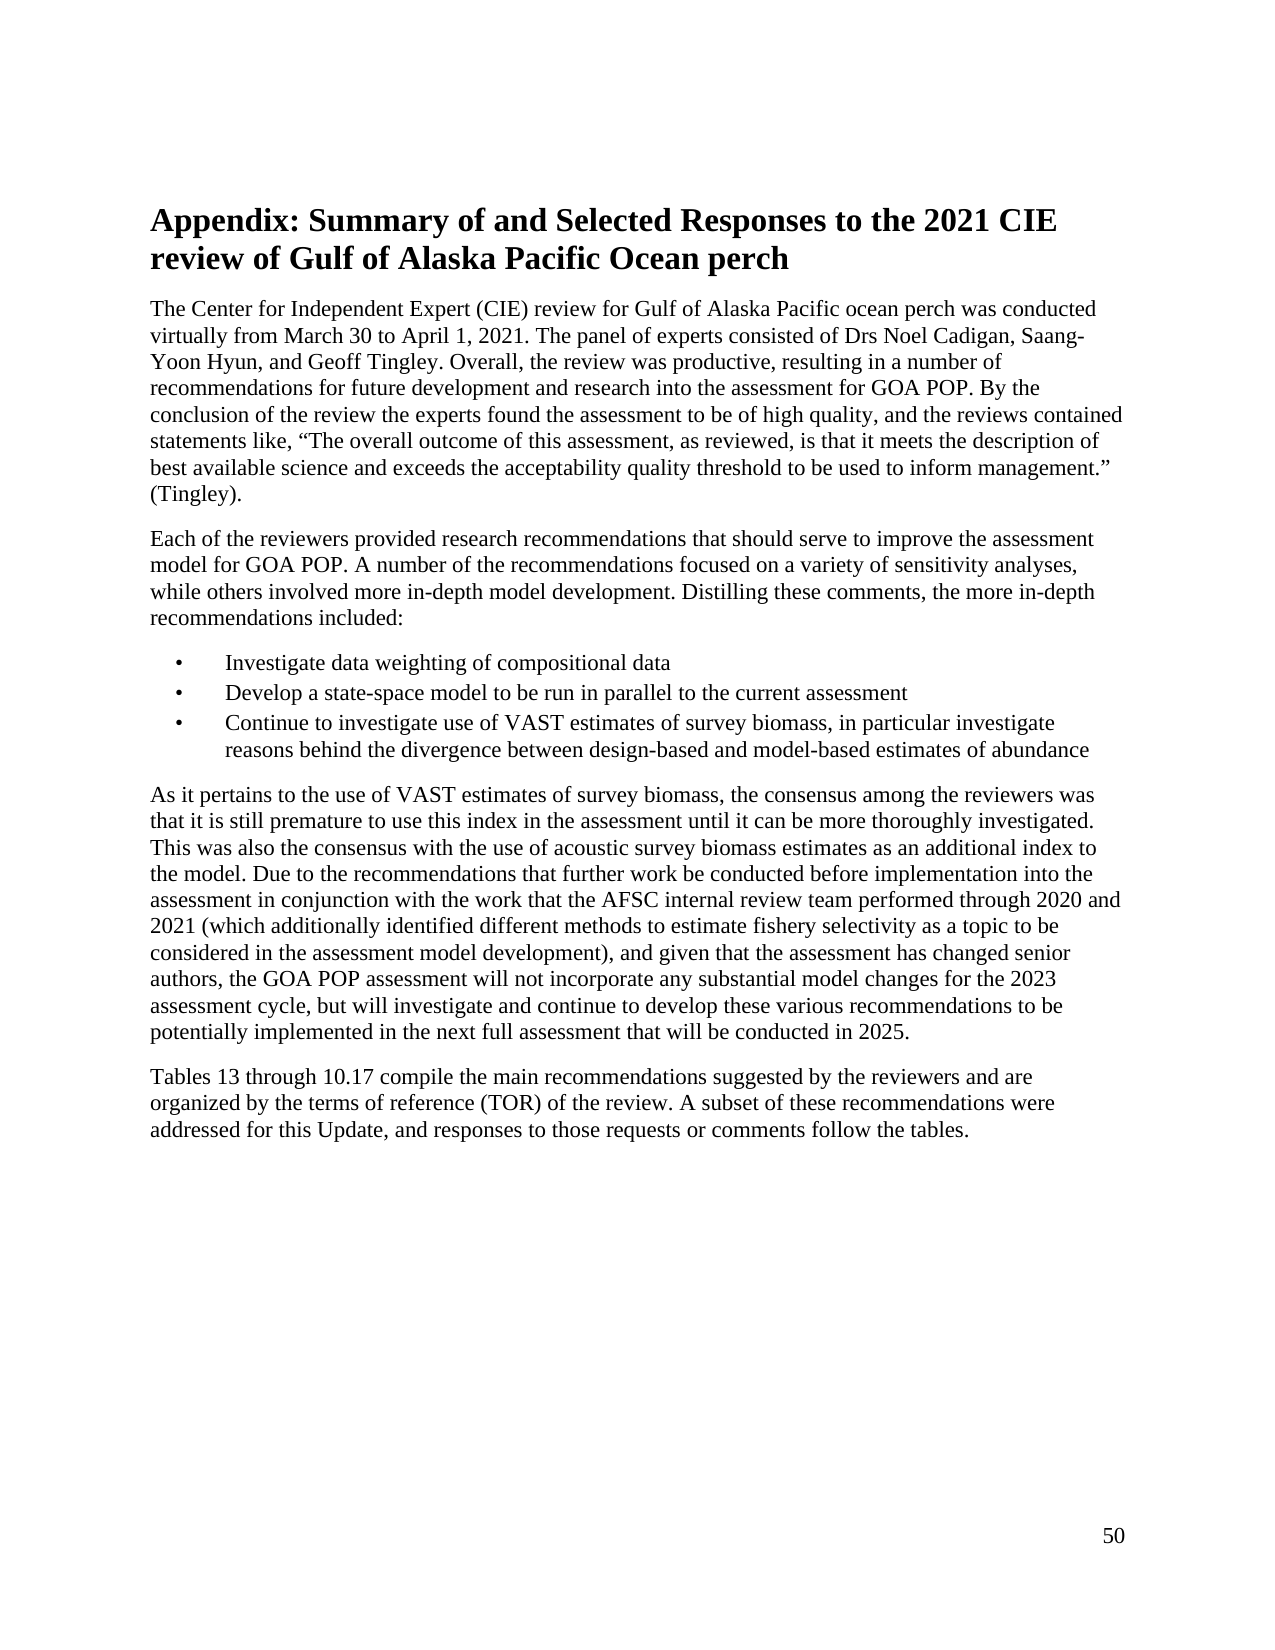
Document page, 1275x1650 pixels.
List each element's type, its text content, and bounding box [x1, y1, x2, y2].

text The Center for Independent Expert (CIE) review for Gulf of Alaska Pacific ocean perch was conducted virtually from March 30 to April 1, 2021. The panel of experts consisted of Drs Noel Cadigan, Saang-Yoon Hyun, and Geoff Tingley. Overall, the review was productive, resulting in a number of recommendations for future development and research into the assessment for GOA POP. By the conclusion of the review the experts found the assessment to be of high quality, and the reviews contained statements like, “The overall outcome of this assessment, as reviewed, is that it meets the description of best available science and exceeds the acceptability quality threshold to be used to inform management.” (Tingley). [150, 295, 1125, 506]
text Each of the reviewers provided research recommendations that should serve to improve the assessment model for GOA POP. A number of the recommendations focused on a variety of sensitivity analyses, while others involved more in-depth model development. Distilling these comments, the more in-depth recommendations included: [150, 525, 1125, 630]
text As it pertains to the use of VAST estimates of survey biomass, the consensus among the reviewers was that it is still premature to use this index in the assessment until it can be more thoroughly investigated. This was also the consensus with the use of acoustic survey biomass estimates as an additional index to the model. Due to the recommendations that further work be conducted before implementation into the assessment in conjunction with the work that the AFSC internal review team performed through 2020 and 2021 (which additionally identified different methods to estimate fishery selectivity as a topic to be considered in the assessment model development), and given that the assessment has changed senior authors, the GOA POP assessment will not incorporate any substantial model changes for the 2023 assessment cycle, but will investigate and continue to develop these various recommendations to be potentially implemented in the next full assessment that will be conducted in 2025. [150, 781, 1125, 1044]
list Develop a state-space model to be run in parallel to the current assessment [175, 679, 1125, 706]
subtitle Appendix: Summary of and Selected Responses to the 2021 CIE review of Gulf of Alaska Pacific Ocean perch [150, 200, 1125, 277]
list Continue to investigate use of VAST estimates of survey biomass, in particular investigate reasons behind the divergence between design-based and model-based estimates of abundance [175, 709, 1125, 762]
text Tables 13 through 10.17 compile the main recommendations suggested by the reviewers and are organized by the terms of reference (TOR) of the review. A subset of these recommendations were addressed for this Update, and responses to those requests or comments follow the tables. [150, 1063, 1125, 1142]
list Investigate data weighting of compositional data [175, 649, 1125, 676]
